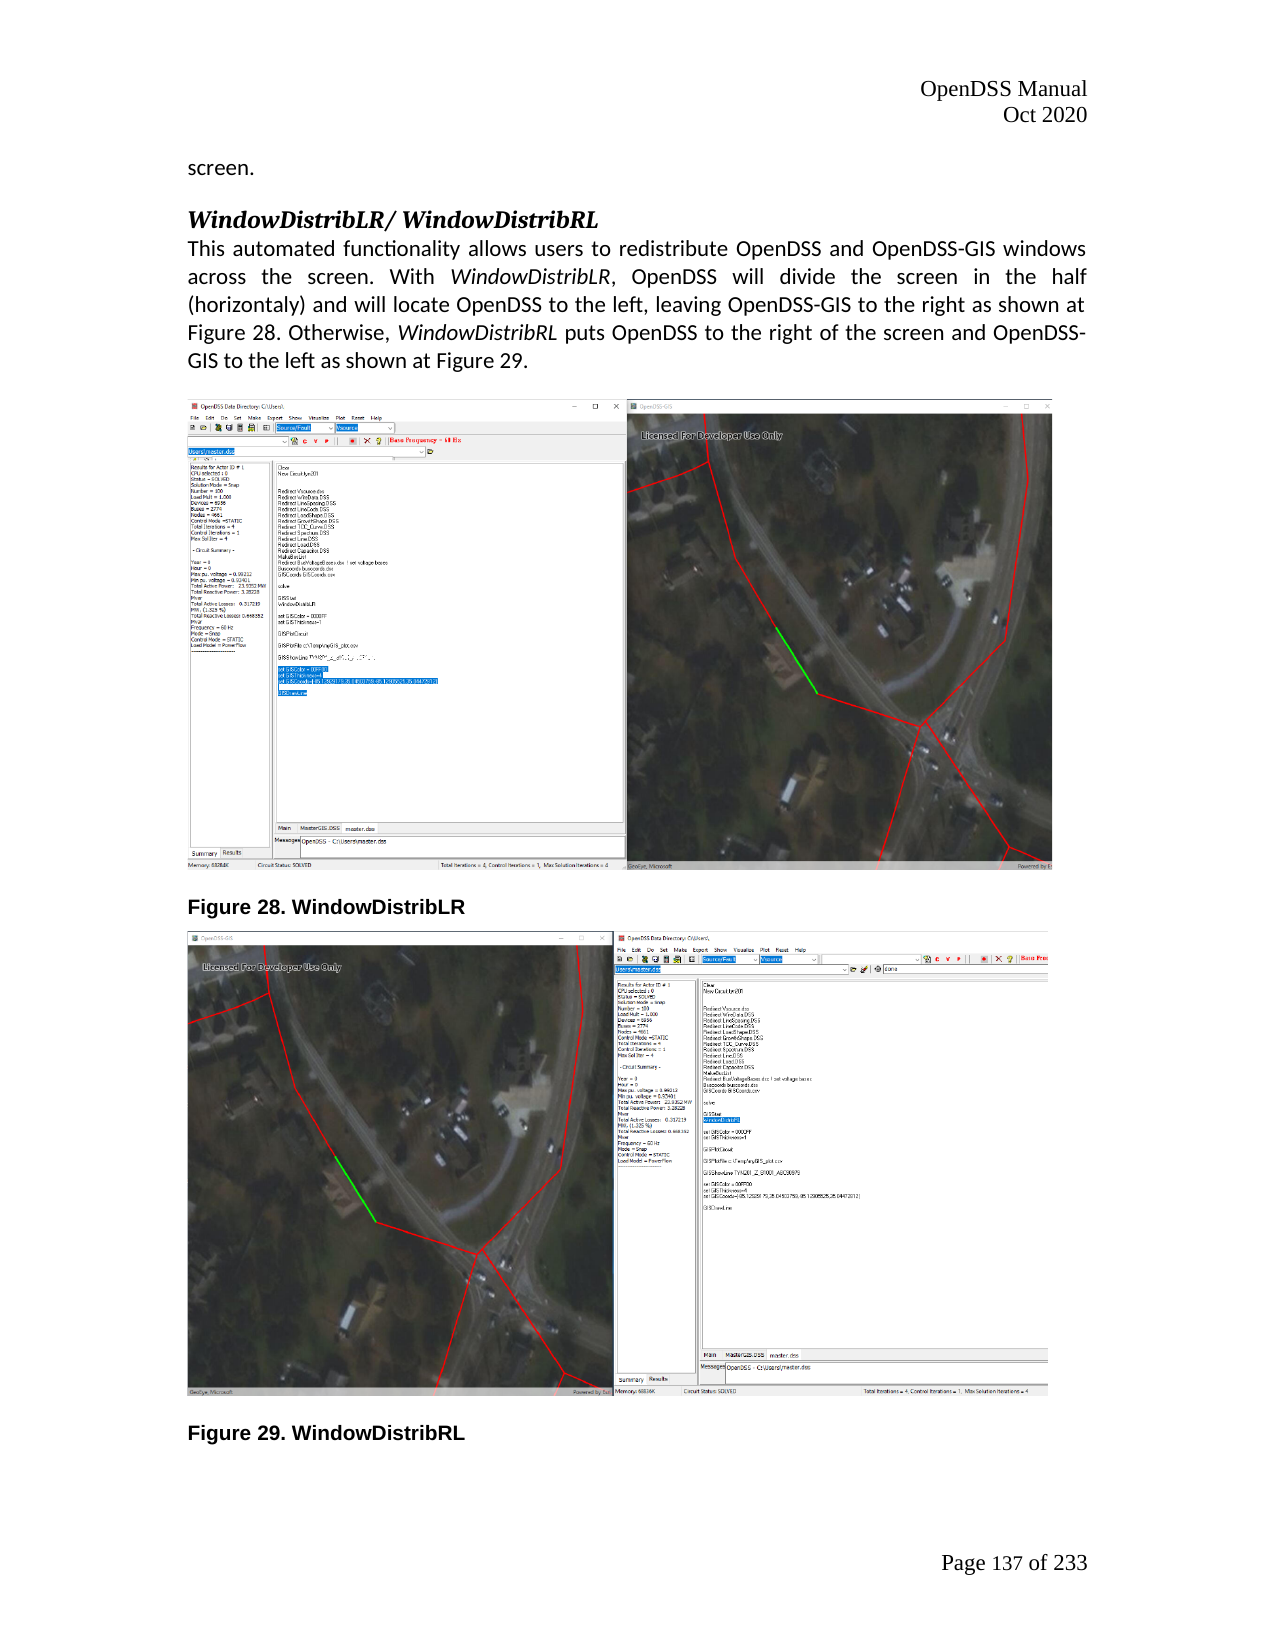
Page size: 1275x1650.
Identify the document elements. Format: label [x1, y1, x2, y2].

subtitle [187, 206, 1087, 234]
picture [187, 931, 1049, 1396]
picture [187, 399, 1053, 870]
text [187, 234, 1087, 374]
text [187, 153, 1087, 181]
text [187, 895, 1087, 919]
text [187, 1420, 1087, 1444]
